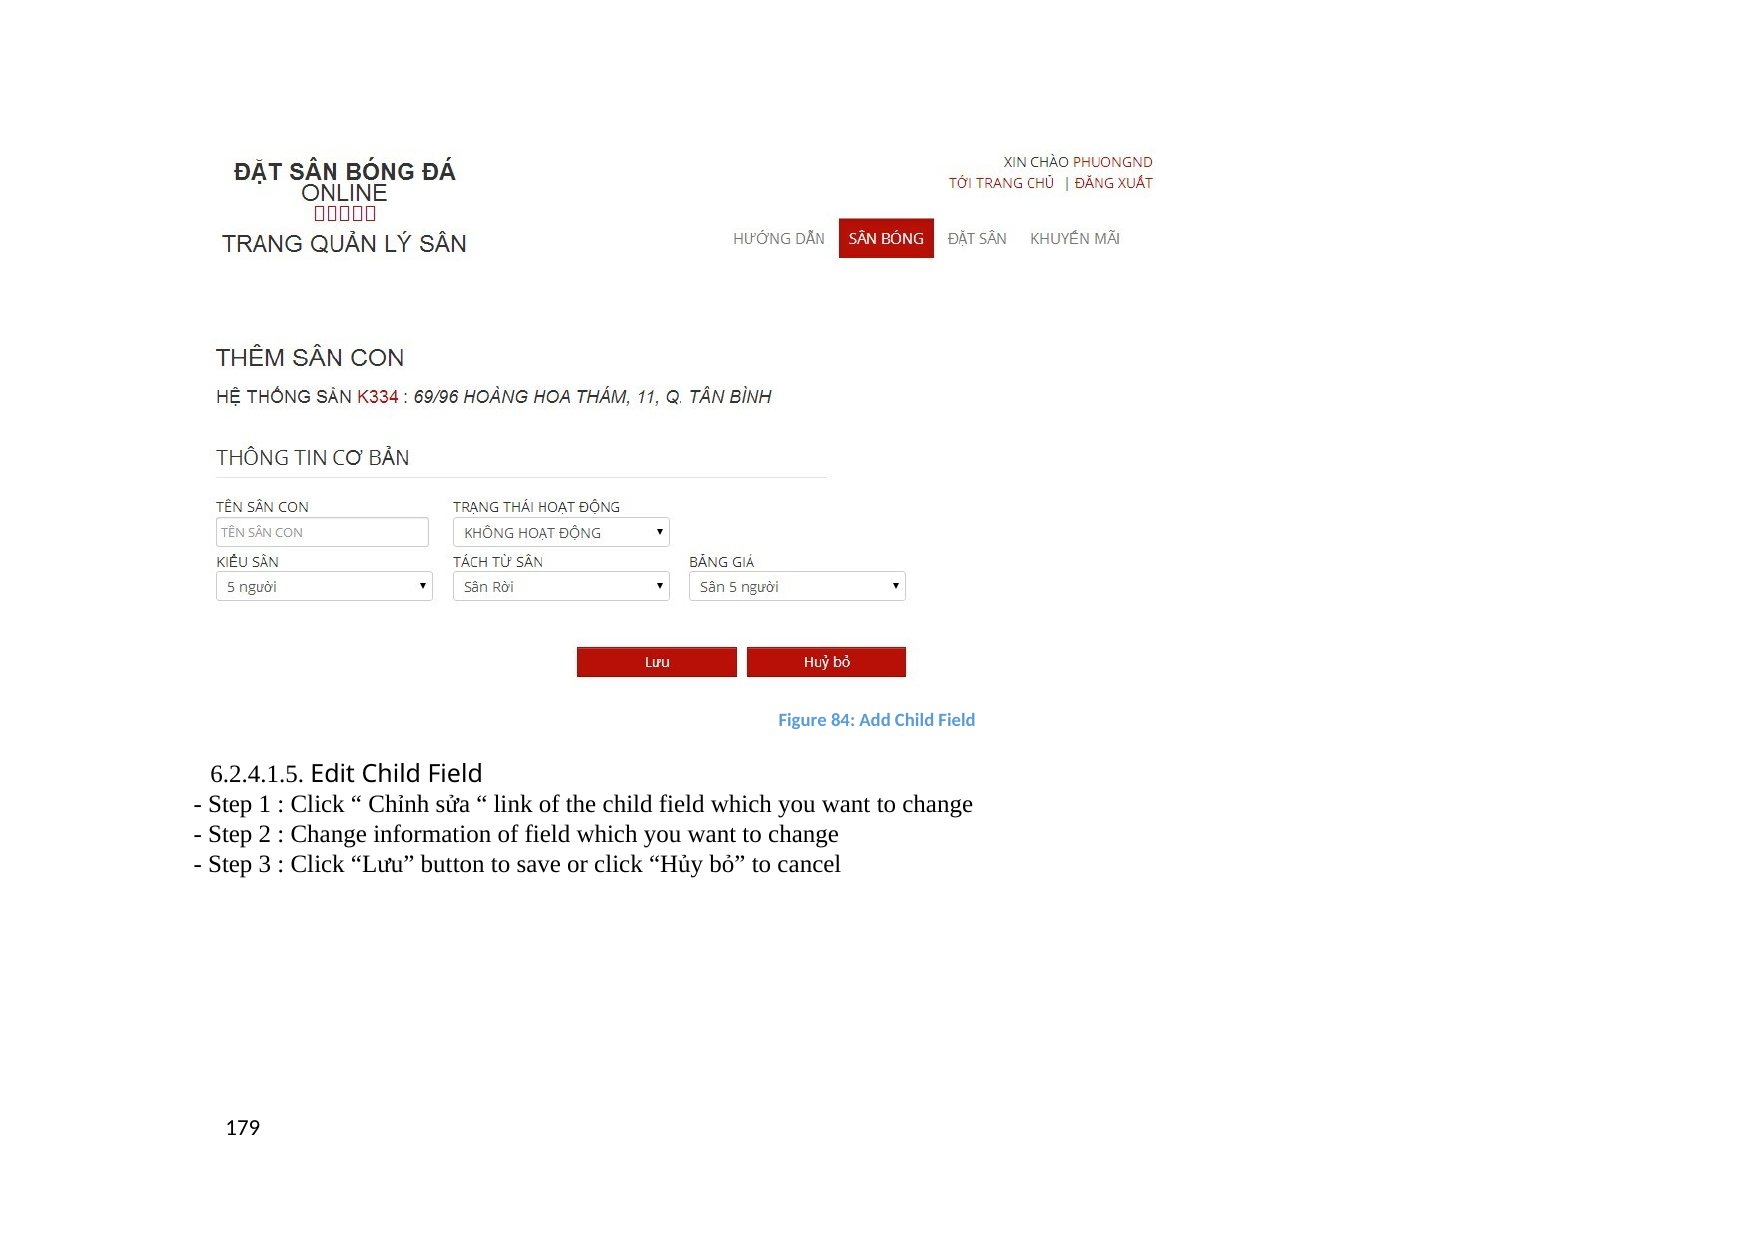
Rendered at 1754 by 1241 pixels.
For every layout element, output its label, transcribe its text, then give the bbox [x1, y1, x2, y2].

text - Step 3 : Click “Lưu” button to save or click “Hủy bỏ” to cancel [193, 849, 1604, 878]
subtitle Edit Child Field [210, 756, 1604, 789]
text - Step 2 : Change information of field which you want to change [193, 819, 1604, 848]
picture [193, 149, 1169, 707]
text - Step 1 : Click “ Chỉnh sửa “ link of the child field which you want to change [193, 789, 1604, 818]
text Figure 84: Add Child Field [150, 708, 1604, 731]
